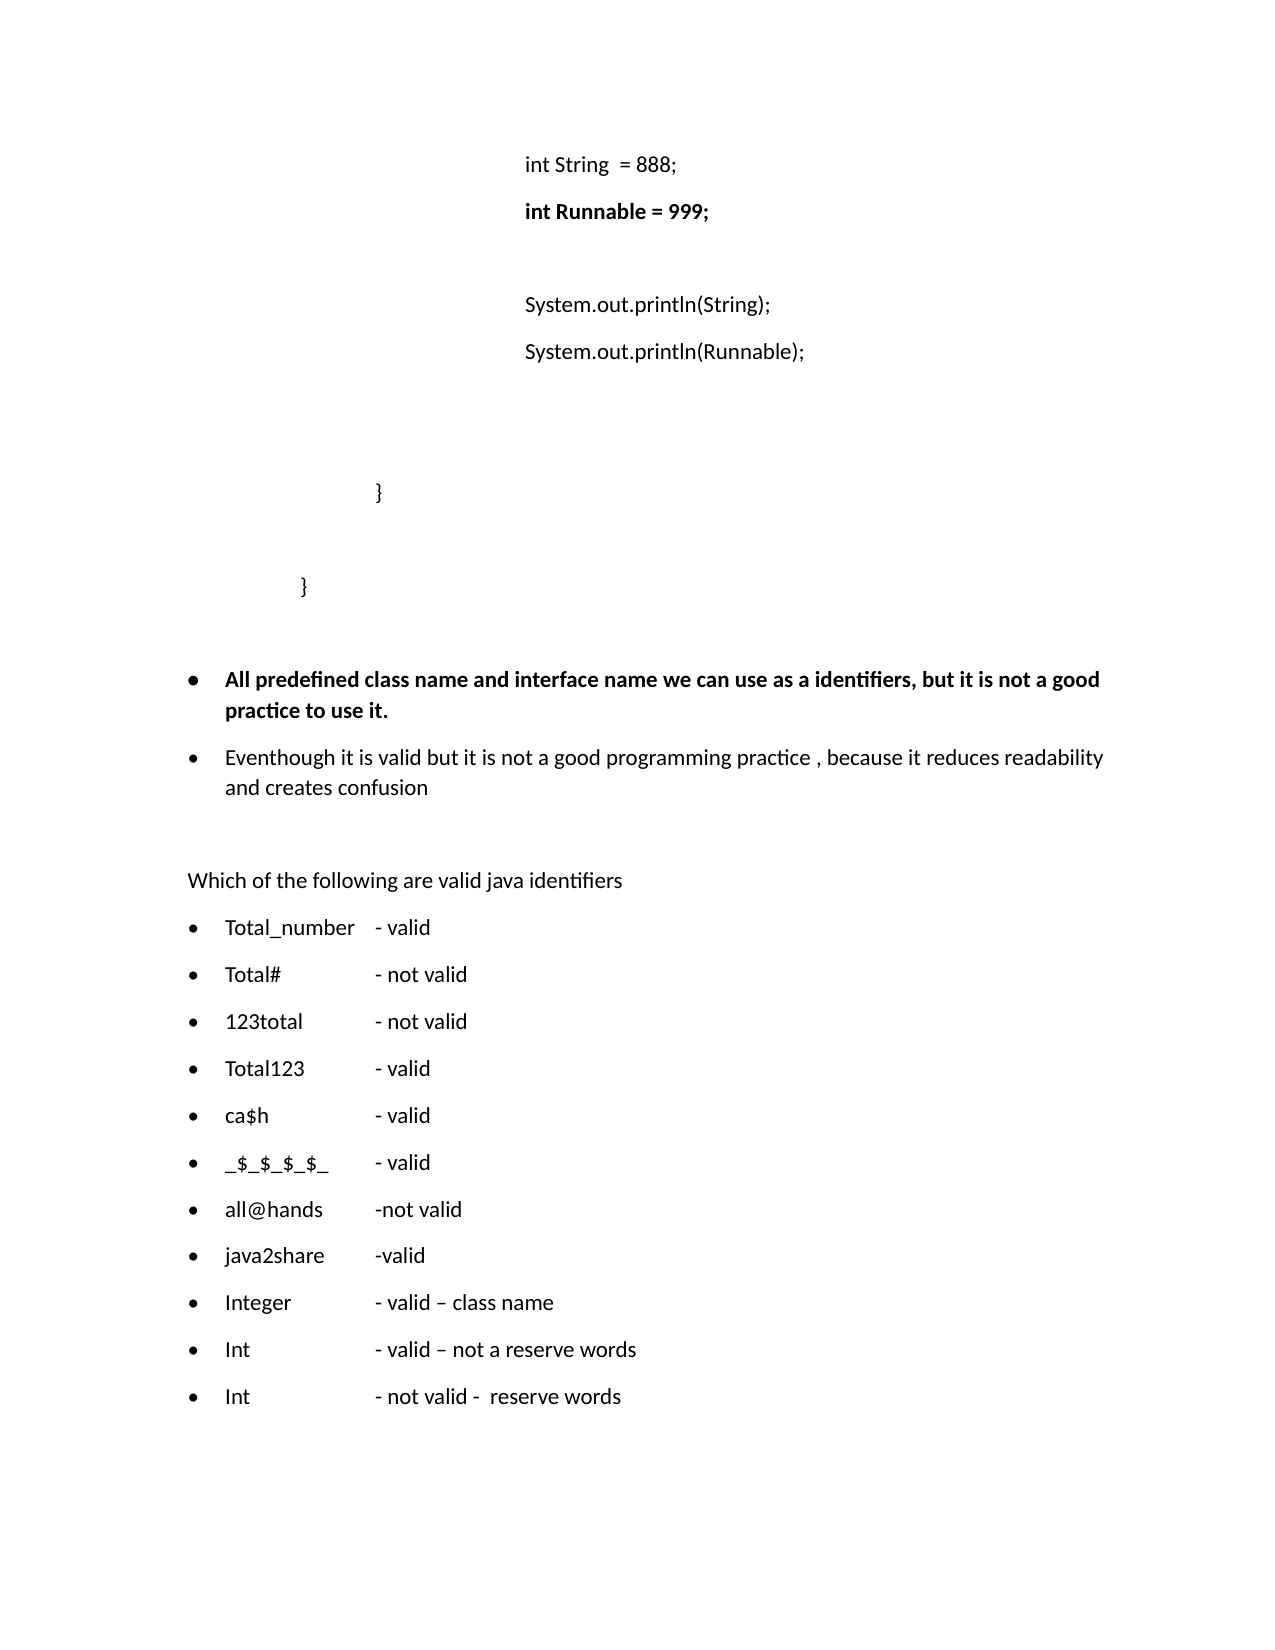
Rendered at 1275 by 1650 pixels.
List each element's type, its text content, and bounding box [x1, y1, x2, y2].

list Total_number - valid [187, 913, 1125, 942]
text } [225, 572, 1125, 600]
list Integer - valid – class name [187, 1288, 1125, 1317]
list all@hands -not valid [187, 1195, 1125, 1223]
list _$_$_$_$_ - valid [187, 1148, 1125, 1176]
text int Runnable = 999; [450, 197, 1125, 225]
text } [300, 478, 1125, 506]
list ca$h - valid [187, 1101, 1125, 1129]
list 123total - not valid [187, 1007, 1125, 1035]
text int String = 888; [450, 150, 1125, 178]
list Int - not valid - reserve words [187, 1382, 1125, 1410]
list Int - valid – not a reserve words [187, 1335, 1125, 1363]
list Total# - not valid [187, 960, 1125, 988]
list Total123 - valid [187, 1054, 1125, 1082]
list java2share -valid [187, 1242, 1125, 1270]
list All predefined class name and interface name we can use as a identifiers, but it is not a good practice to use it. [187, 666, 1125, 724]
text Which of the following are valid java identifiers [187, 867, 1125, 895]
text System.out.println(Runnable); [450, 337, 1125, 366]
text System.out.println(String); [450, 291, 1125, 319]
list Eventhough it is valid but it is not a good programming practice , because it reduces readability and creates confusion [187, 743, 1125, 801]
